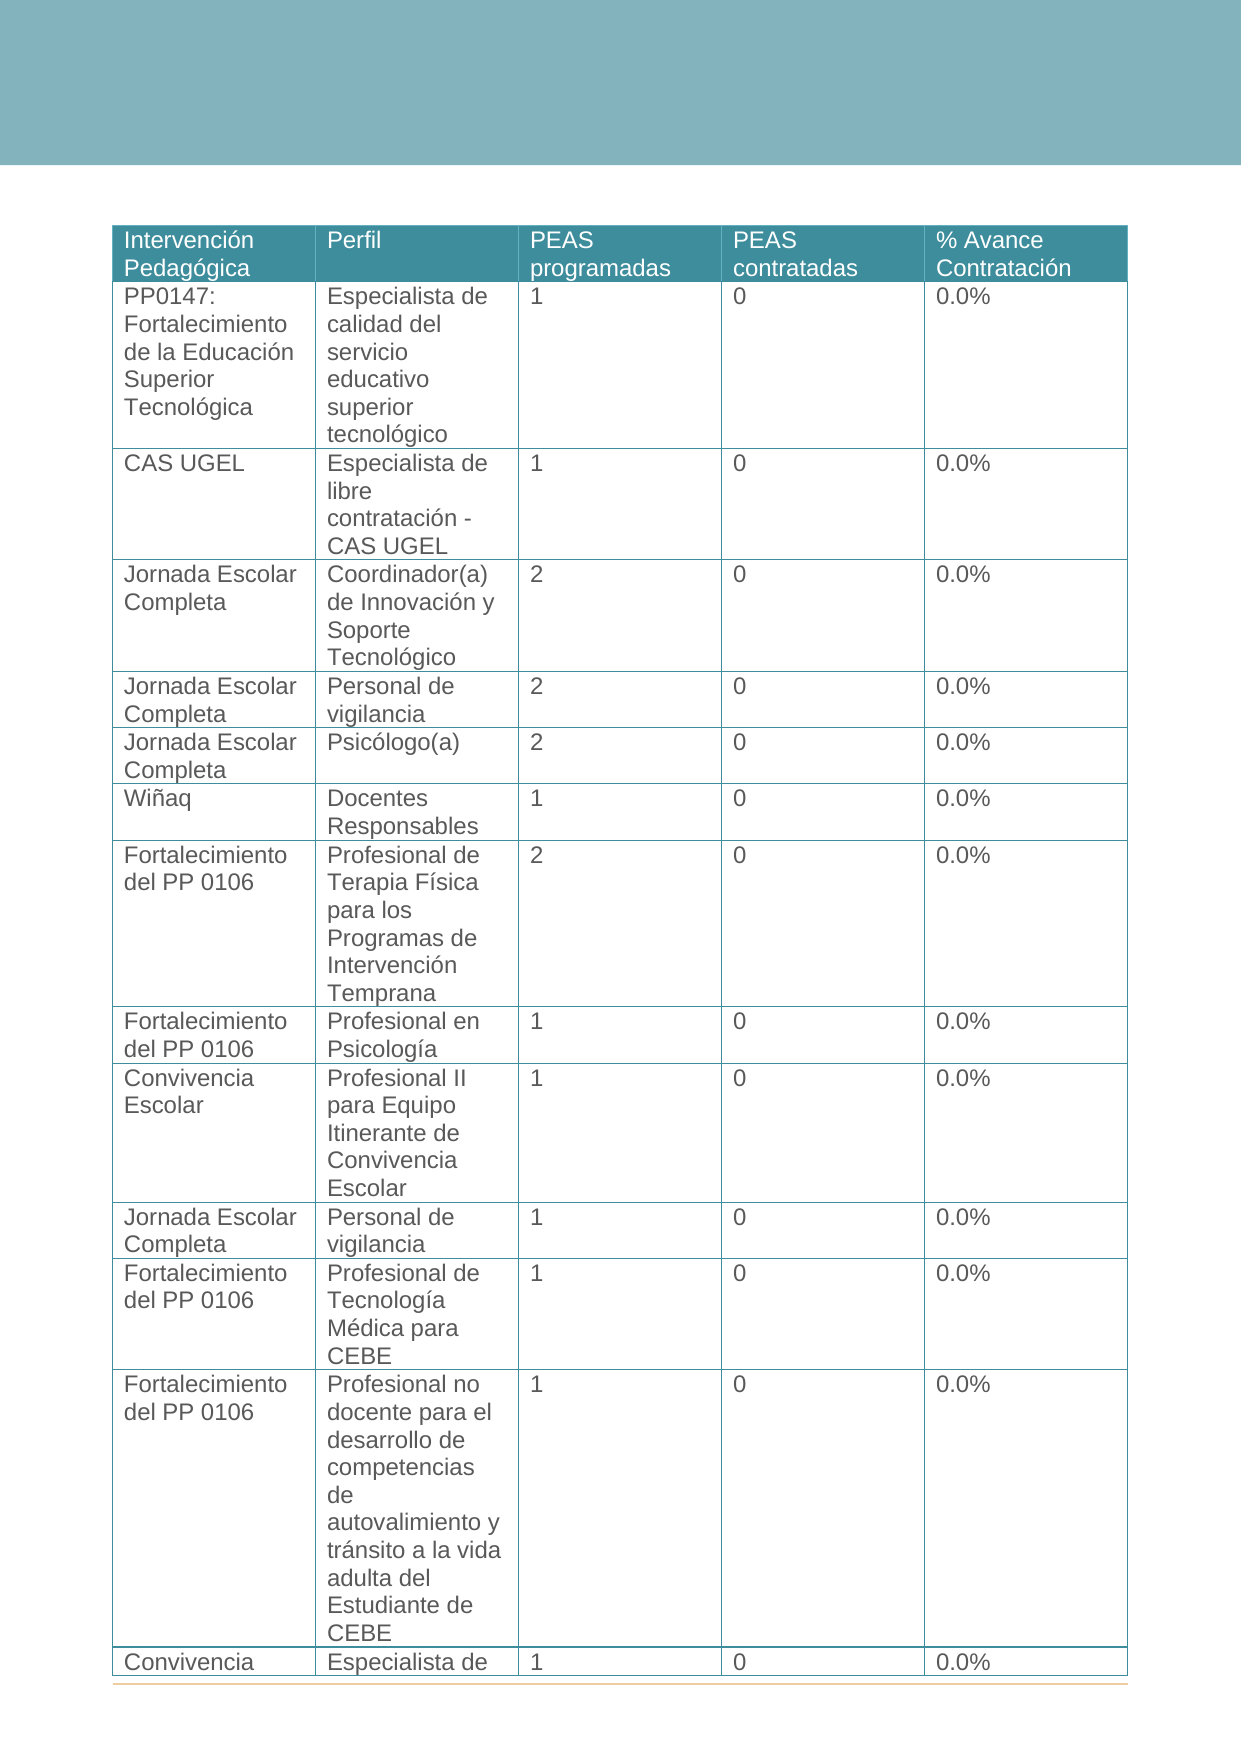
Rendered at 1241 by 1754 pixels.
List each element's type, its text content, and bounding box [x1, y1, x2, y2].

table_cell CAS UGEL [113, 449, 315, 559]
table_cell 0.0% [925, 1007, 1127, 1062]
table_cell 0.0% [925, 282, 1127, 448]
table_cell 2 [519, 560, 721, 671]
table_cell 0.0% [925, 1648, 1127, 1675]
table_cell 0.0% [925, 1259, 1127, 1369]
table_cell Especialista de libre contratación - CAS UGEL [316, 449, 518, 559]
table_cell 0 [722, 841, 924, 1006]
table_cell 1 [519, 1648, 721, 1675]
table_header % Avance Contratación [925, 226, 1127, 281]
table_cell 0 [722, 1259, 924, 1369]
table_cell 0.0% [925, 560, 1127, 671]
table_cell Personal de vigilancia [316, 1203, 518, 1258]
table_header Intervención Pedagógica [113, 226, 315, 281]
table_cell 0.0% [925, 1203, 1127, 1258]
table_cell 1 [519, 282, 721, 448]
table_cell Profesional en Psicología [316, 1007, 518, 1062]
table_cell Fortalecimiento del PP 0106 [113, 841, 315, 1006]
table_cell 0.0% [925, 1370, 1127, 1646]
table_header PEAS contratadas [722, 226, 924, 281]
table_cell 1 [519, 1064, 721, 1202]
table_cell 1 [519, 1370, 721, 1646]
table_cell 0 [722, 282, 924, 448]
table_cell 0 [722, 728, 924, 783]
table_cell Jornada Escolar Completa [113, 672, 315, 727]
table_cell 0.0% [925, 841, 1127, 1006]
table_cell Jornada Escolar Completa [113, 560, 315, 671]
table_cell Coordinador(a) de Innovación y Soporte Tecnológico [316, 560, 518, 671]
table_cell 0 [722, 1064, 924, 1202]
table_cell Profesional de Terapia Física para los Programas de Intervención Temprana [316, 841, 518, 1006]
table_header Perfil [316, 226, 518, 281]
table_cell 0 [722, 1007, 924, 1062]
table_cell 1 [519, 1007, 721, 1062]
table_cell 0.0% [925, 449, 1127, 559]
table_cell 1 [519, 1259, 721, 1369]
table_cell 0 [722, 449, 924, 559]
table_cell 0 [722, 784, 924, 839]
table_cell 0 [722, 672, 924, 727]
table_cell Fortalecimiento del PP 0106 [113, 1259, 315, 1369]
table_cell 2 [519, 841, 721, 1006]
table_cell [316, 1648, 518, 1675]
table_cell Profesional no docente para el desarrollo de competencias de autovalimiento y tránsito a la vida adulta del Estudiante de CEBE [316, 1370, 518, 1646]
table_cell 0.0% [925, 1064, 1127, 1202]
table_cell Profesional de Tecnología Médica para CEBE [316, 1259, 518, 1369]
table_header PEAS programadas [519, 226, 721, 281]
table_cell Profesional II para Equipo Itinerante de Convivencia Escolar [316, 1064, 518, 1202]
table_cell Convivencia Escolar [113, 1064, 315, 1202]
table_cell 0.0% [925, 672, 1127, 727]
table_cell 0 [722, 1648, 924, 1675]
table_cell 2 [519, 672, 721, 727]
table_cell Jornada Escolar Completa [113, 728, 315, 783]
table_cell Fortalecimiento del PP 0106 [113, 1007, 315, 1062]
table_cell Personal de vigilancia [316, 672, 518, 727]
table_cell 0 [722, 560, 924, 671]
table_cell PP0147: Fortalecimiento de la Educación Superior Tecnológica [113, 282, 315, 448]
table_cell Convivencia Escolar [113, 1648, 315, 1675]
table_cell 1 [519, 449, 721, 559]
table_cell 0.0% [925, 784, 1127, 839]
table_cell Docentes Responsables [316, 784, 518, 839]
table_cell Fortalecimiento del PP 0106 [113, 1370, 315, 1646]
table_cell Psicólogo(a) [316, 728, 518, 783]
table_cell 0 [722, 1370, 924, 1646]
table_cell 2 [519, 728, 721, 783]
table_cell 0 [722, 1203, 924, 1258]
table_cell Jornada Escolar Completa [113, 1203, 315, 1258]
table_cell 1 [519, 784, 721, 839]
table_cell 0.0% [925, 728, 1127, 783]
table_cell 1 [519, 1203, 721, 1258]
table_cell Especialista de calidad del servicio educativo superior tecnológico [316, 282, 518, 448]
table_cell Wiñaq [113, 784, 315, 839]
